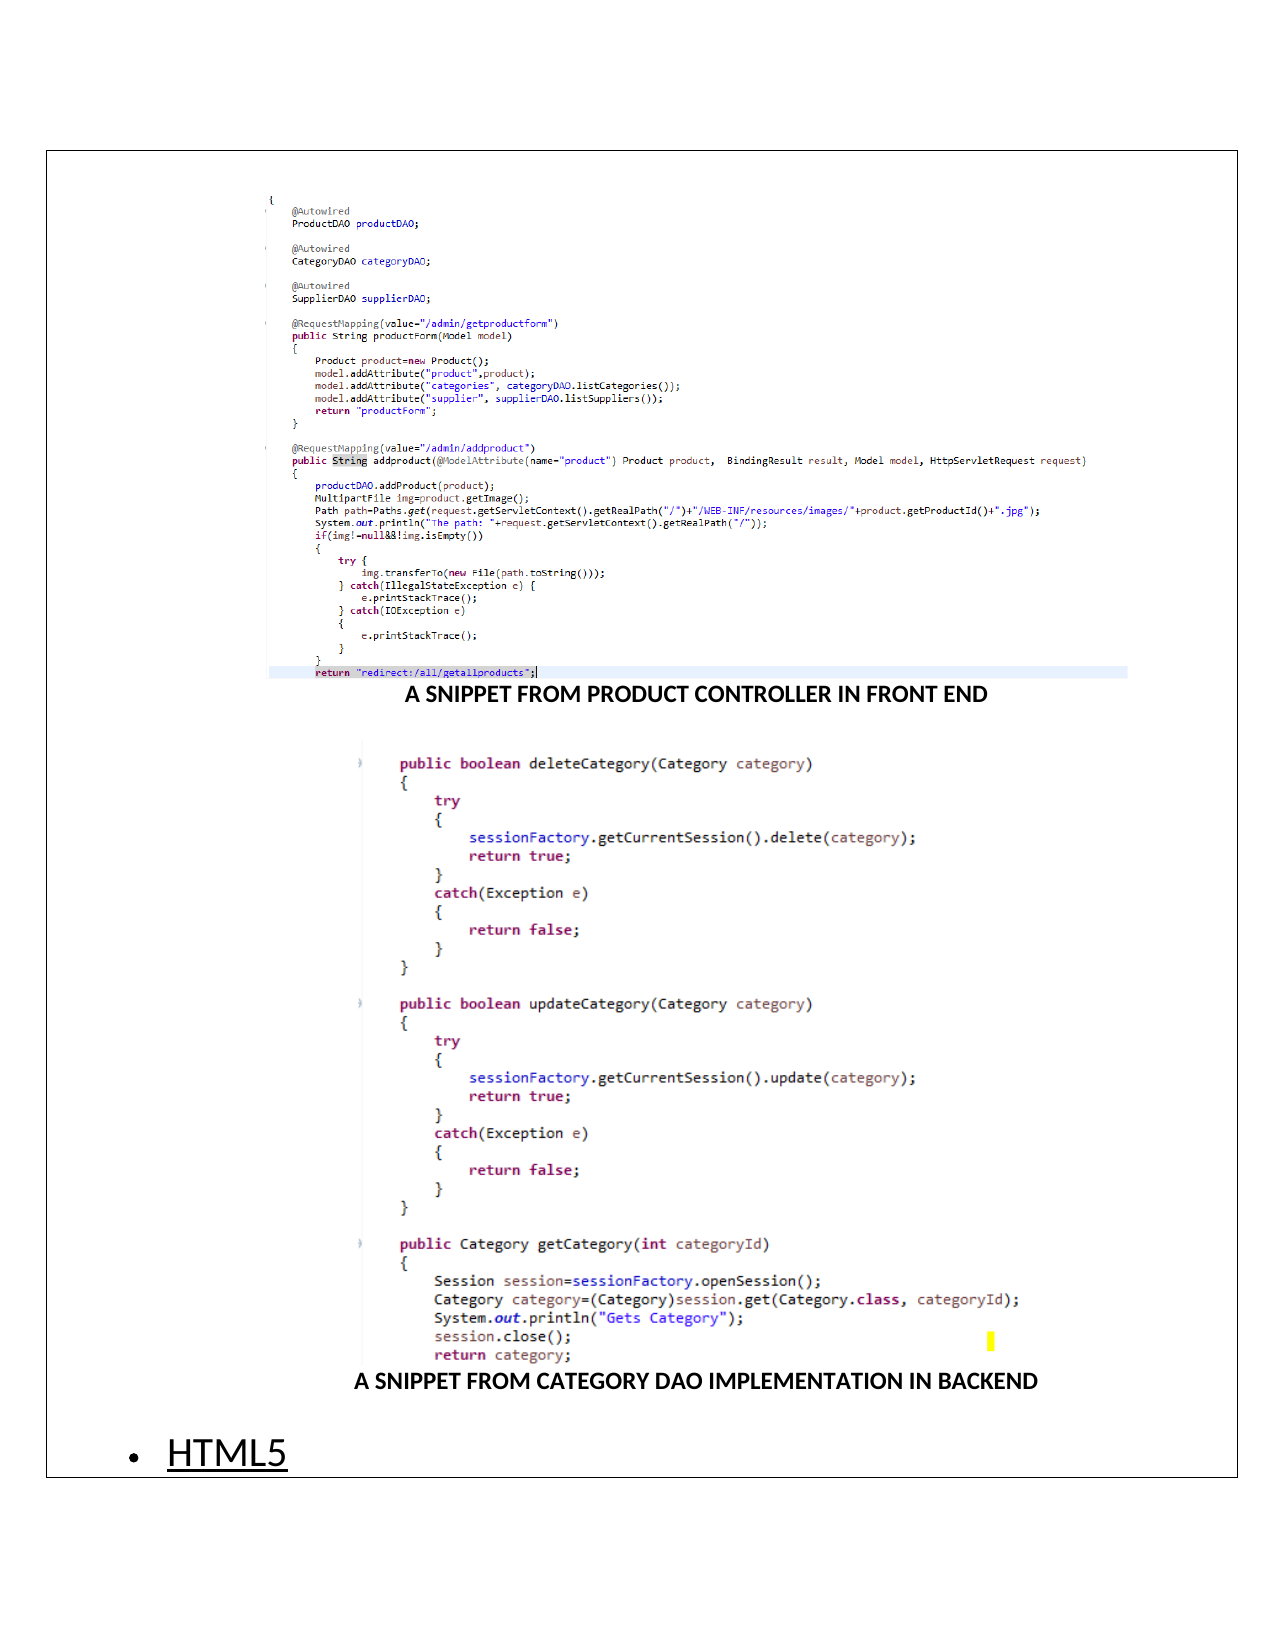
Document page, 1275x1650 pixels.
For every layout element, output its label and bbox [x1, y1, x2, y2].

picture [358, 739, 1034, 1366]
table_header [47, 151, 1237, 1477]
picture [265, 196, 1128, 679]
